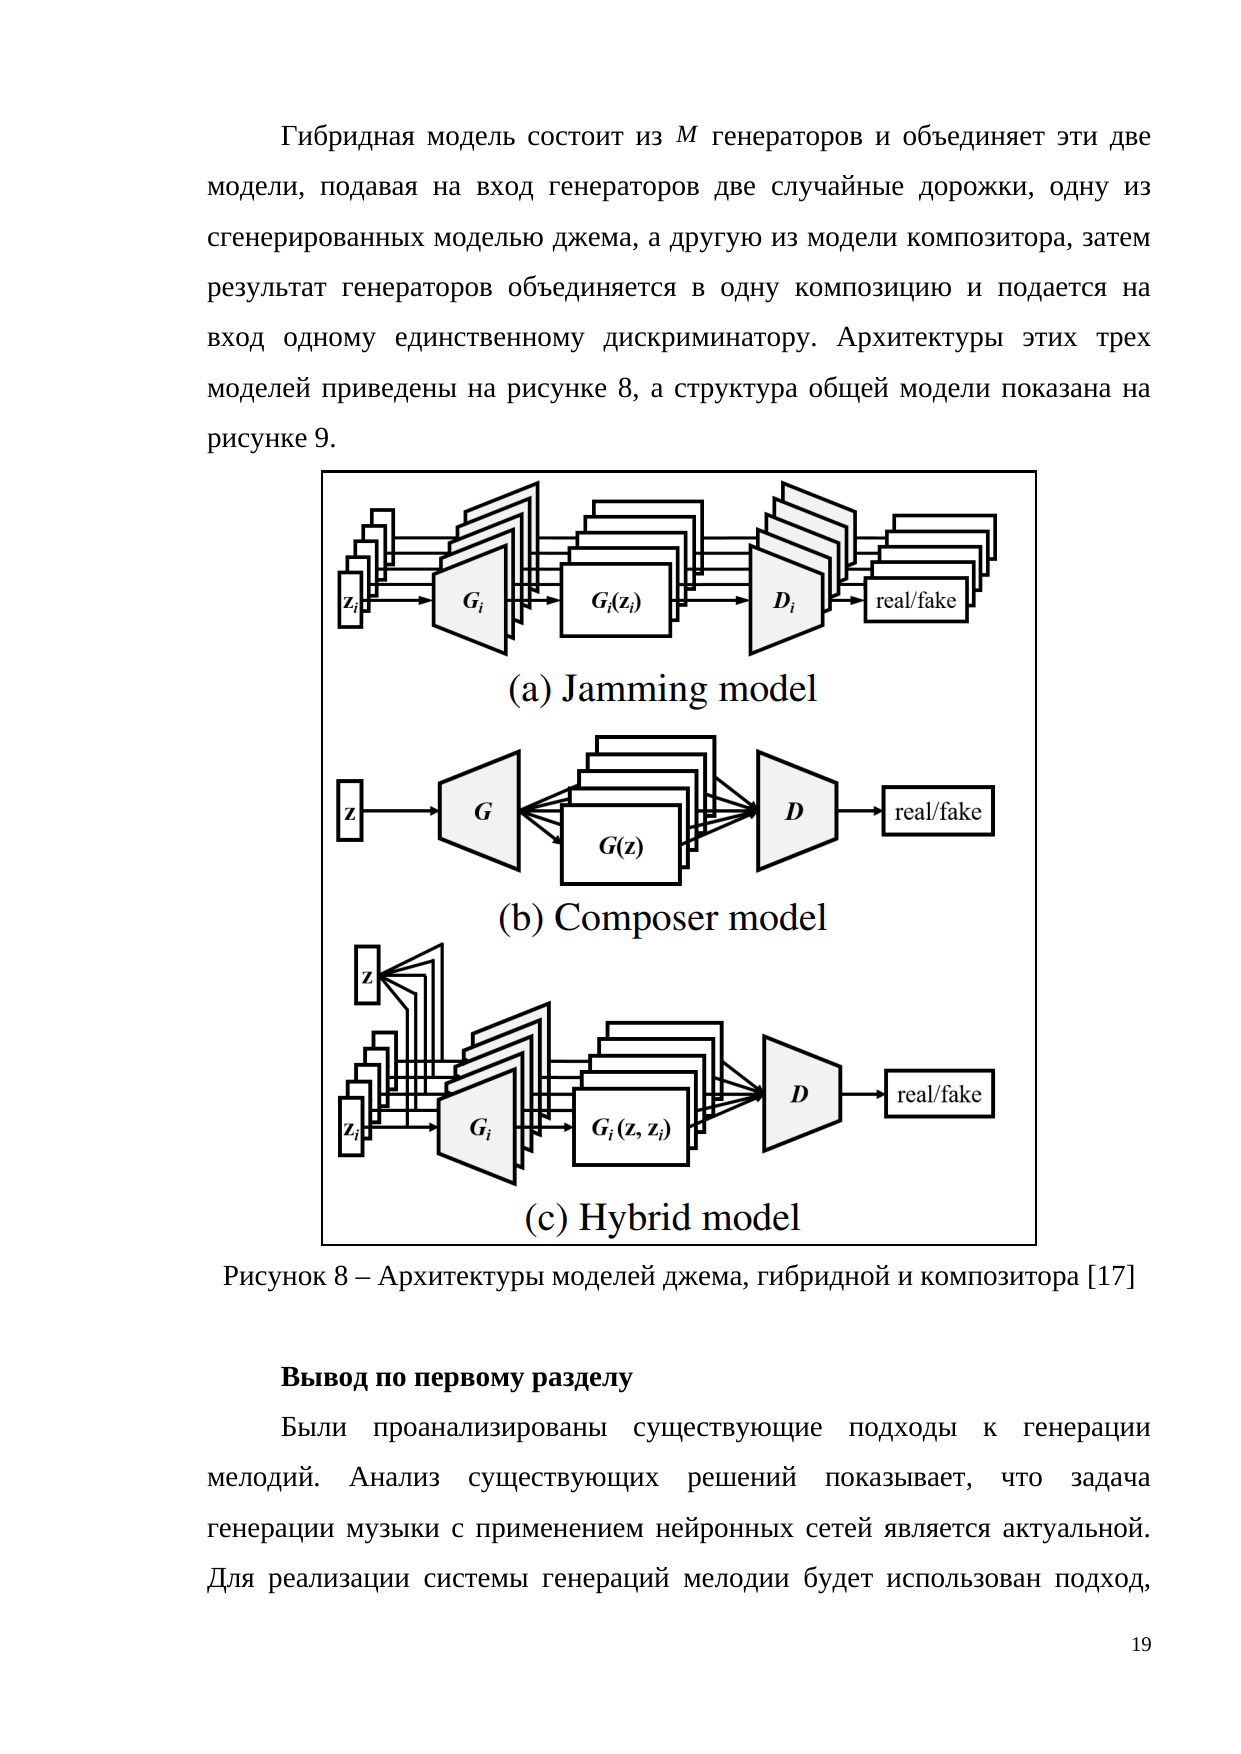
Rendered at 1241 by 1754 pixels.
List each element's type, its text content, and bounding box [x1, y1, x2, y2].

list Рисунок 8 – Архитектуры моделей джема, гибридной и композитора [17] [207, 1258, 1152, 1292]
picture [323, 473, 1035, 1244]
list Гибридная модель состоит из генераторов и объединяет эти две модели, подавая на вход генераторов две случайные дорожки, одну из сгенерированных моделью джема, а другую из модели композитора, затем результат генераторов объединяется в одну композицию и подается на вход одному единственному дискриминатору. Архитектуры этих трех моделей приведены на рисунке 8, а структура общей модели показана на рисунке 9. [207, 118, 1152, 453]
text Вывод по первому разделу [207, 1359, 1152, 1392]
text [207, 1409, 1152, 1594]
